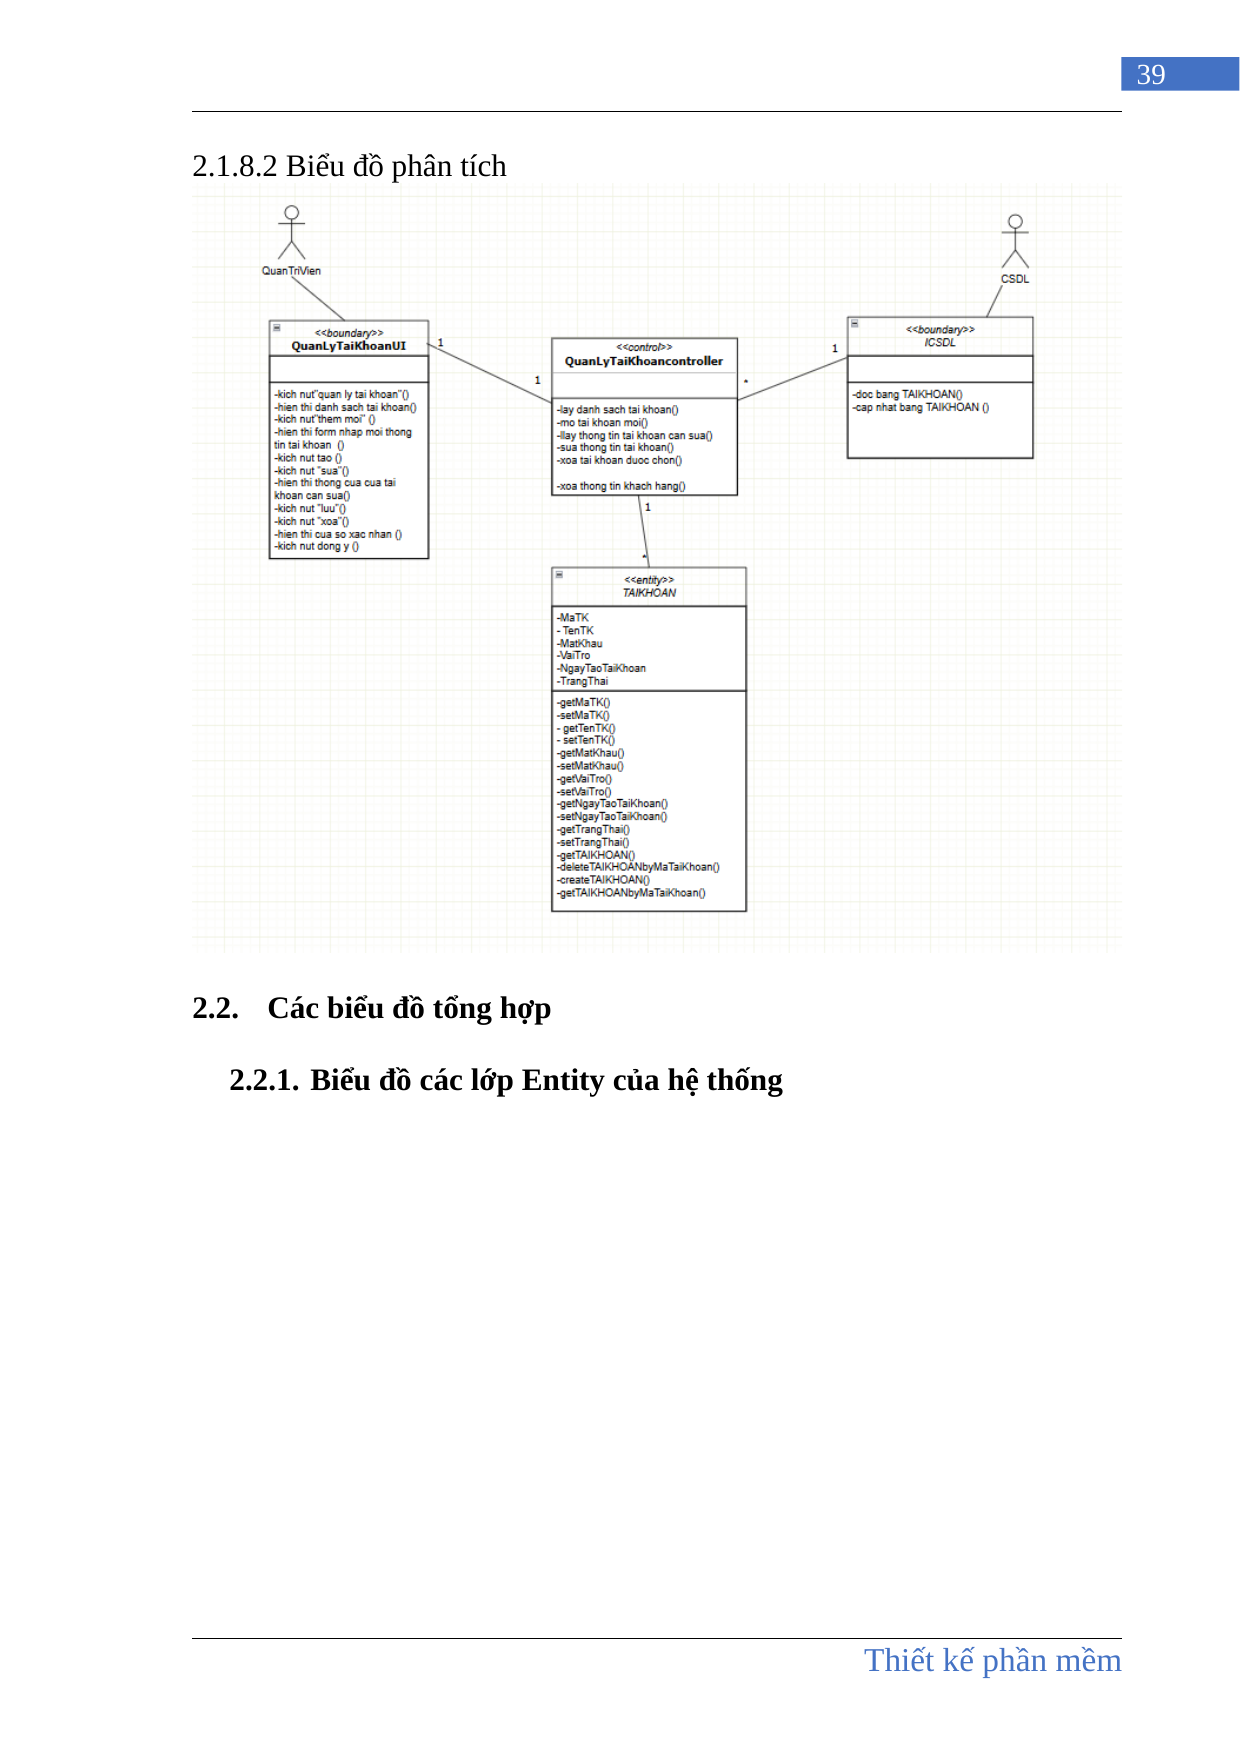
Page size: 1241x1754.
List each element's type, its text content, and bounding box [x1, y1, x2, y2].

list Biểu đồ các lớp Entity của hệ thống [229, 1061, 1122, 1097]
list Các biểu đồ tổng hợp [192, 989, 1122, 1025]
picture [192, 183, 1123, 953]
text 2.1.8.2 Biểu đồ phân tích [192, 148, 1122, 183]
